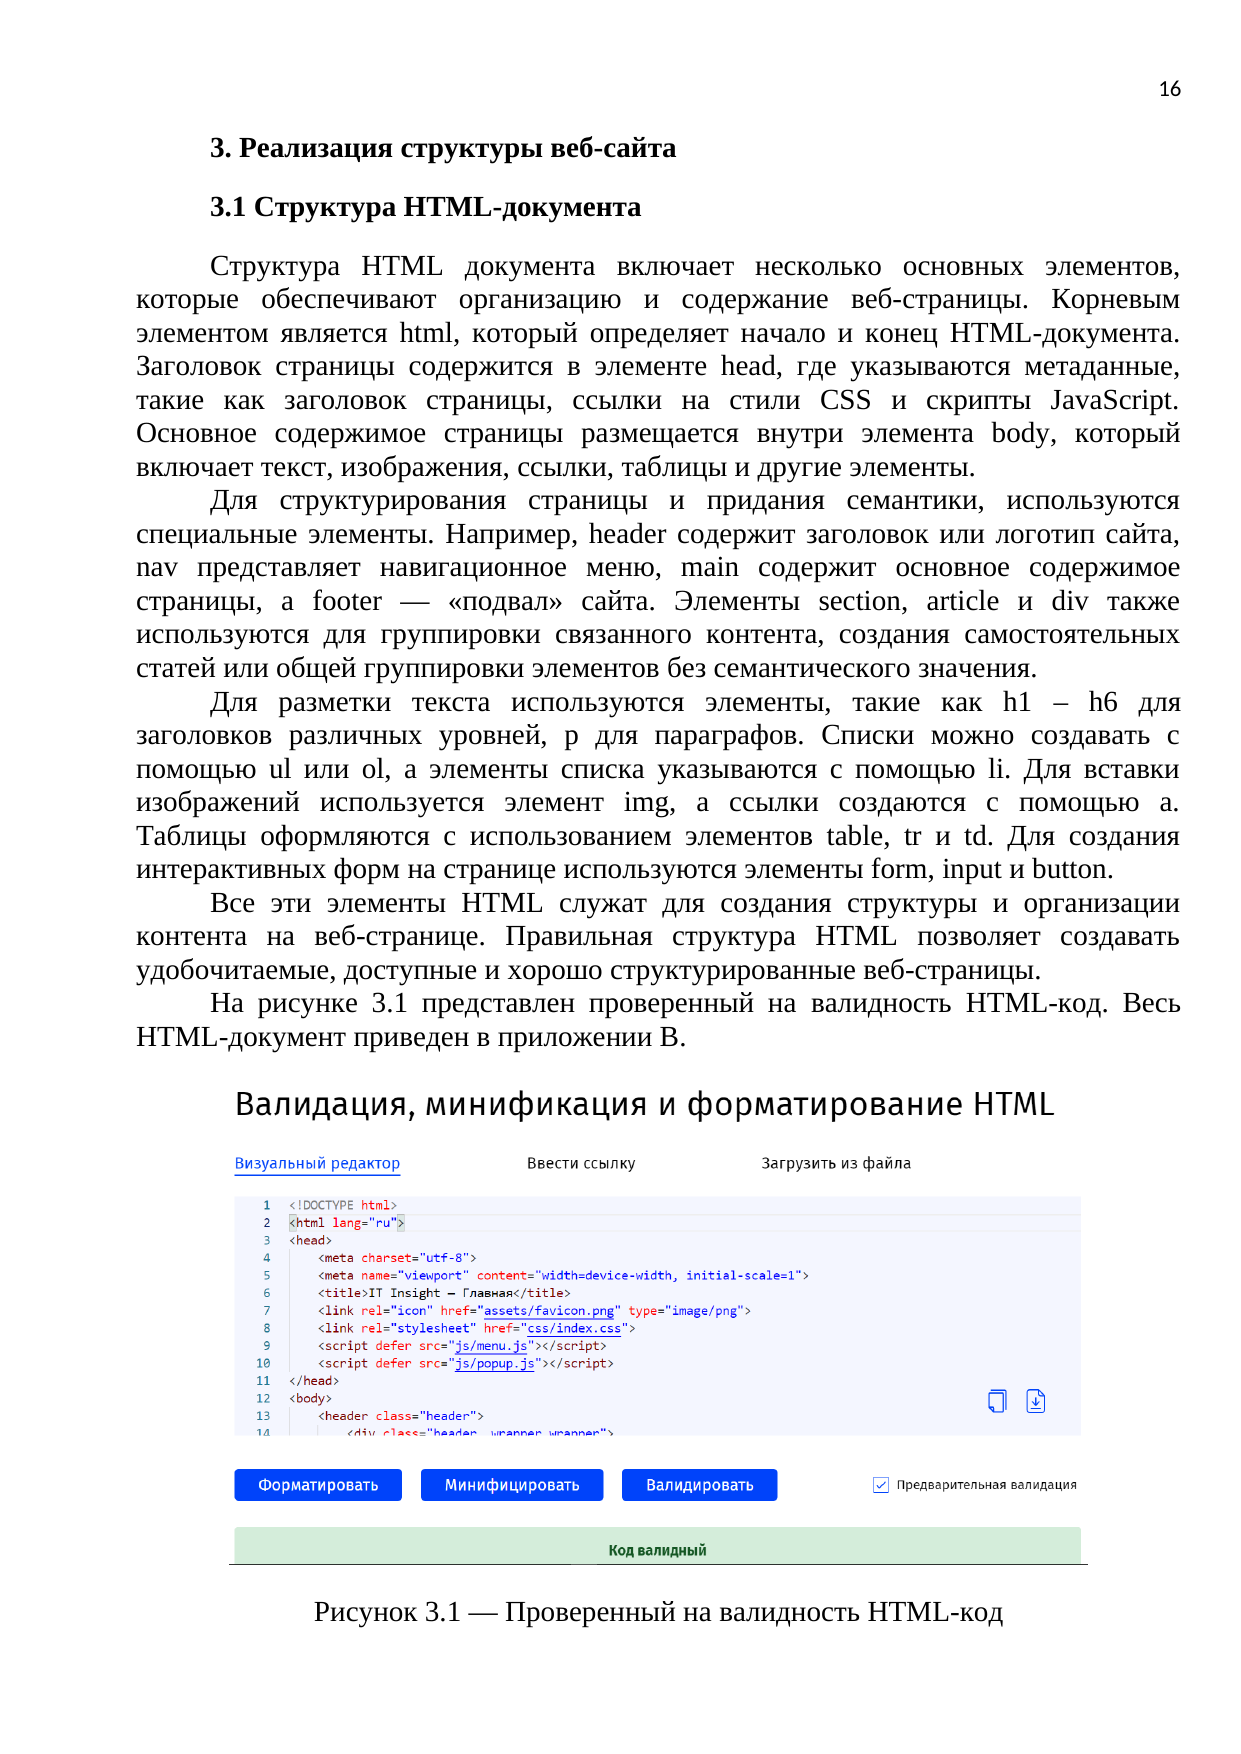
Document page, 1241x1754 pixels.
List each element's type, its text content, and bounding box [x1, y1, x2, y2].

list 3. Реализация структуры веб-сайта [136, 131, 1181, 164]
list На рисунке 3.1 представлен проверенный на валидность HTML-код. Весь HTML-документ приведен в приложении В. [136, 986, 1181, 1053]
list Для структурирования страницы и придания семантики, используются специальные элементы. Например, header содержит заголовок или логотип сайта, nav представляет навигационное меню, main содержит основное содержимое страницы, а footer — «подвал» сайта. Элементы section, article и div также используются для группировки связанного контента, создания самостоятельных статей или общей группировки элементов без семантического значения. [136, 482, 1181, 684]
list Рисунок 3.1 — Проверенный на валидность HTML-код [136, 1594, 1181, 1627]
list Все эти элементы HTML служат для создания структуры и организации контента на веб-странице. Правильная структура HTML позволяет создавать удобочитаемые, доступные и хорошо структурированные веб-страницы. [136, 885, 1181, 986]
list 3.1 Структура HTML-документа [136, 189, 1181, 223]
list Структура HTML документа включает несколько основных элементов, которые обеспечивают организацию и содержание веб-страницы. Корневым элементом является html, который определяет начало и конец HTML-документа. Заголовок страницы содержится в элементе head, где указываются метаданные, такие как заголовок страницы, ссылки на стили CSS и скрипты JavaScript. Основное содержимое страницы размещается внутри элемента body, который включает текст, изображения, ссылки, таблицы и другие элементы. [136, 248, 1181, 482]
list Для разметки текста используются элементы, такие как h1 – h6 для заголовков различных уровней, p для параграфов. Списки можно создавать с помощью ul или ol, а элементы списка указываются с помощью li. Для вставки изображений используется элемент img, а ссылки создаются с помощью a. Таблицы оформляются с использованием элементов table, tr и td. Для создания интерактивных форм на странице используются элементы form, input и button. [136, 684, 1181, 885]
picture [229, 1081, 1088, 1565]
